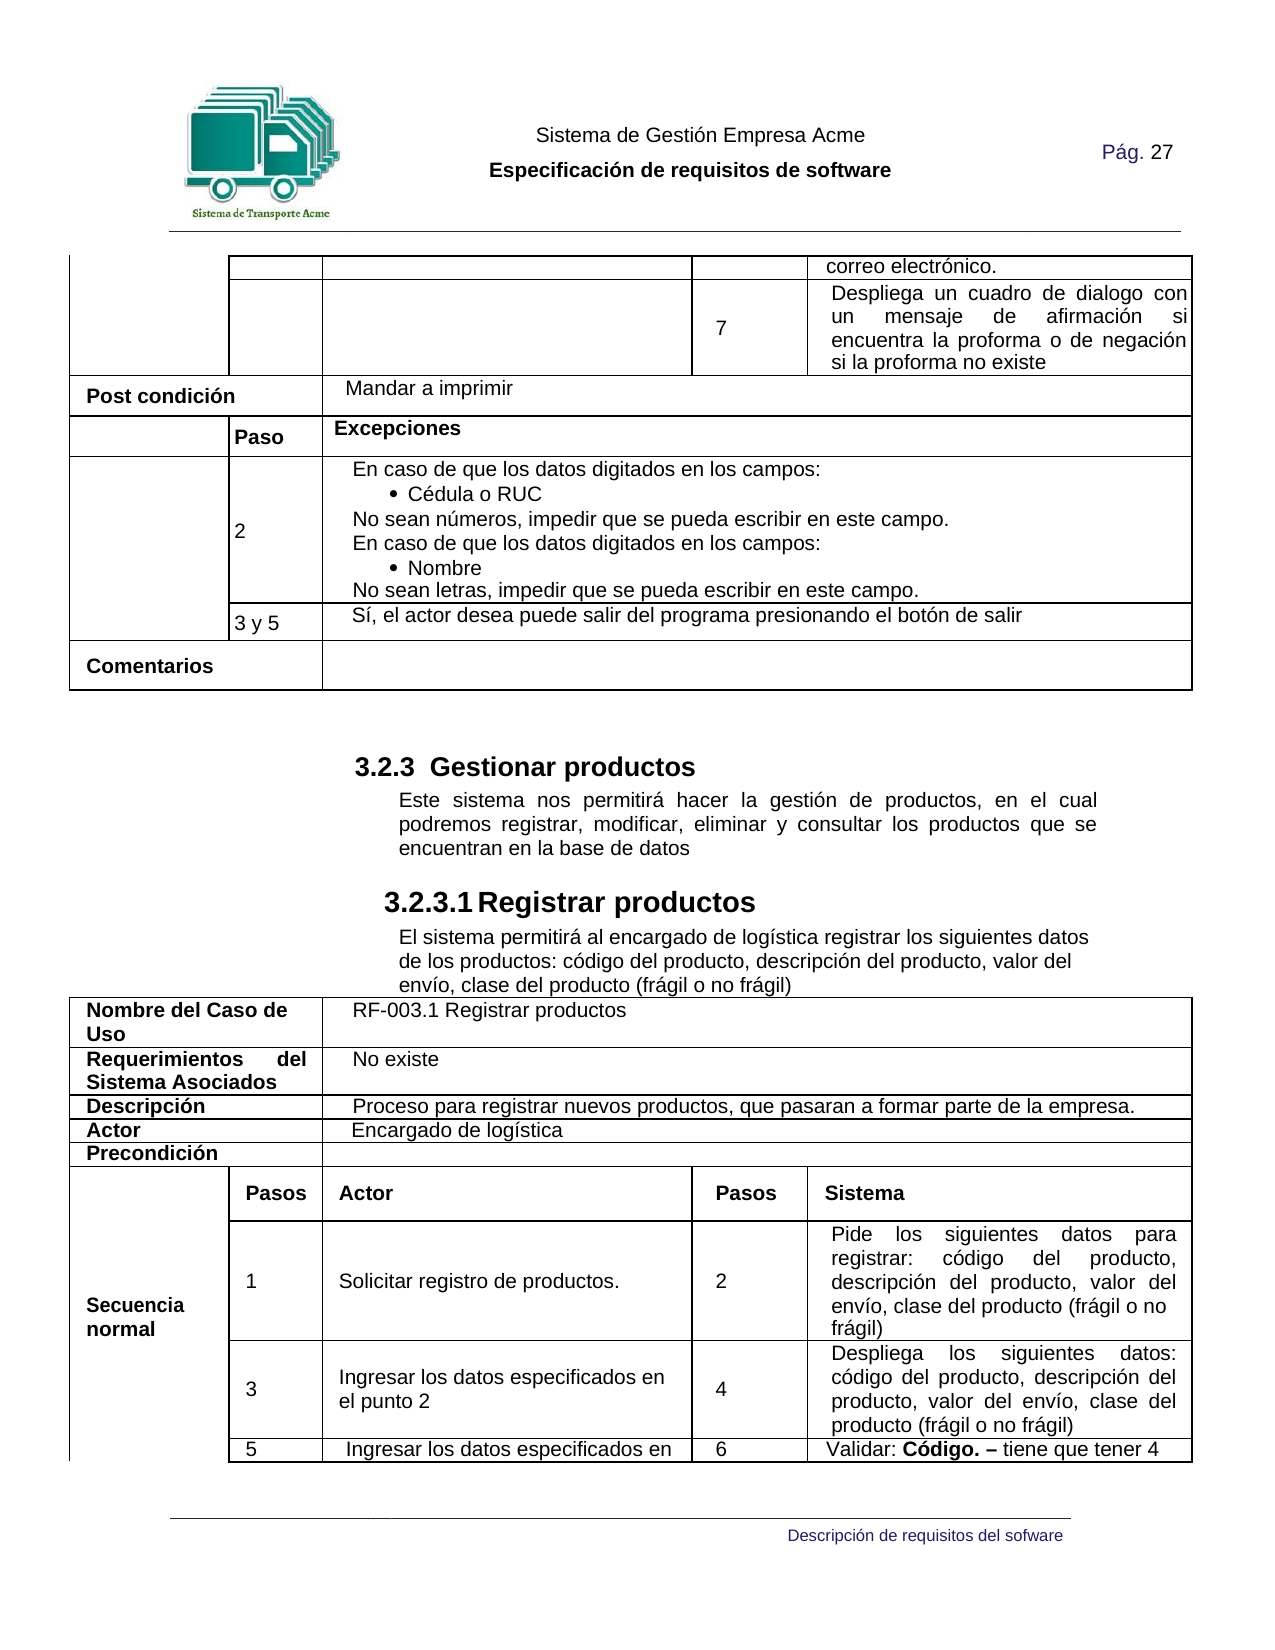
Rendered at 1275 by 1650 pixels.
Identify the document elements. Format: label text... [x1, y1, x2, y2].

table_cell 1 [230, 1222, 322, 1340]
picture [177, 81, 344, 221]
table_cell Pide los siguientes datos para registrar: código del producto, descripción del producto, valor del envío, clase del producto (frágil o no frágil) [808, 1222, 1191, 1340]
table_header [323, 257, 691, 279]
table_cell Pasos [693, 1167, 807, 1220]
table_cell Paso [230, 417, 322, 456]
table_cell 3 y 5 [230, 604, 322, 640]
text Este sistema nos permitirá hacer la gestión de productos, en el cual podremos registrar, modificar, eliminar y consultar los productos que se encuentran en la base de datos [398, 788, 1098, 860]
table_cell Comentarios [70, 641, 322, 689]
table_cell Proceso para registrar nuevos productos, que pasaran a formar parte de la empresa. [323, 1096, 1191, 1118]
table_cell Mandar a imprimir [323, 376, 1191, 415]
table_header [230, 257, 322, 279]
table_cell Encargado de logística [323, 1120, 1191, 1142]
table_cell 3 [230, 1341, 322, 1437]
table_cell Ingresar los datos especificados en el punto 2 [323, 1341, 691, 1437]
table_cell Pasos [230, 1167, 322, 1220]
table_cell Sistema [808, 1167, 1191, 1220]
table_cell Excepciones [323, 417, 1191, 456]
table_header [693, 257, 807, 279]
table_cell Despliega un cuadro de dialogo con un mensaje de afirmación si encuentra la proforma o de negación si la proforma no existe [808, 280, 1191, 374]
table_cell [323, 280, 691, 374]
table_cell Post condición [70, 376, 322, 415]
table_cell Validar: Código. – tiene que tener 4 [808, 1439, 1191, 1461]
table_cell 2 [693, 1222, 807, 1340]
table_cell Descripción [70, 1096, 322, 1118]
table_cell Actor [323, 1167, 691, 1220]
table_cell [323, 1143, 1191, 1166]
table_cell Precondición [70, 1143, 322, 1166]
table_header Nombre del Caso de Uso [70, 998, 322, 1046]
table_cell No existe [323, 1048, 1191, 1094]
table_cell 5 [230, 1439, 322, 1461]
table_header [70, 255, 228, 374]
table_cell Actor [70, 1120, 322, 1142]
table_cell Sí, el actor desea puede salir del programa presionando el botón de salir [323, 604, 1191, 640]
table_cell 6 [693, 1439, 807, 1461]
table_cell Despliega los siguientes datos: código del producto, descripción del producto, valor del envío, clase del producto (frágil o no frágil) [808, 1341, 1191, 1437]
table_cell [70, 457, 228, 640]
subtitle Gestionar productos [354, 751, 1206, 782]
table_header RF-003.1 Registrar productos [323, 998, 1191, 1046]
table_cell Requerimientos del Sistema Asociados [70, 1048, 322, 1094]
text El sistema permitirá al encargado de logística registrar los siguientes datos de los productos: código del producto, descripción del producto, valor del envío, clase del producto (frágil o no frágil) [398, 925, 1091, 997]
table_cell 7 [693, 280, 807, 374]
table_cell [323, 641, 1191, 689]
table_cell [70, 417, 228, 456]
table_cell 4 [693, 1341, 807, 1437]
table_header correo electrónico. [808, 257, 1191, 279]
subtitle Registrar productos [384, 885, 1206, 918]
table_cell En caso de que los datos digitados en los campos: Cédula o RUC No sean números, impedir que se pueda escribir en este campo. En caso de que los datos digitados en los campos: Nombre No sean letras, impedir que se pueda escribir en este campo. [323, 457, 1191, 602]
table_cell 2 [230, 457, 322, 602]
table_cell Solicitar registro de productos. [323, 1222, 691, 1340]
table_cell [230, 280, 322, 374]
table_cell Secuencia normal [70, 1167, 228, 1461]
table_cell Ingresar los datos especificados en [323, 1439, 691, 1461]
